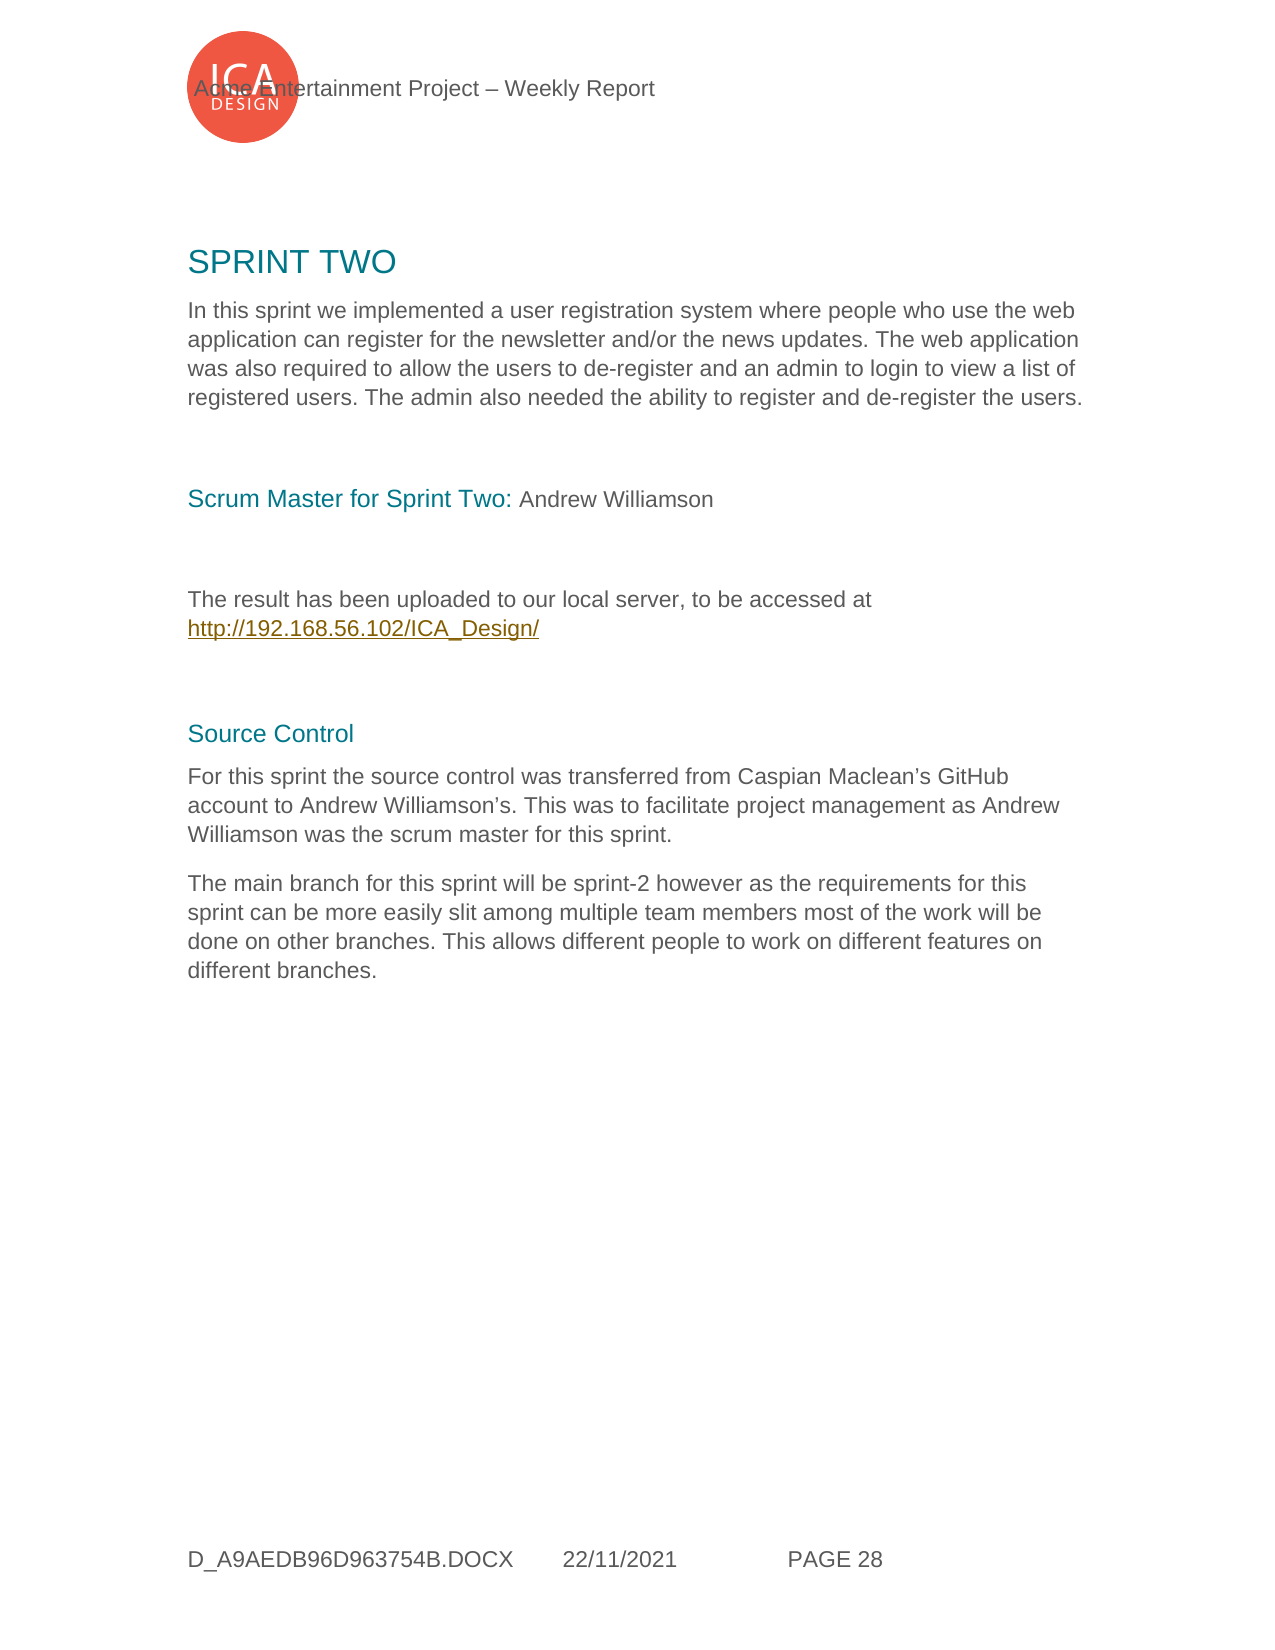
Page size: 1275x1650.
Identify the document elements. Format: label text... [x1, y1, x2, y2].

picture [187, 31, 299, 143]
subtitle Source Control [187, 718, 1087, 747]
text For this sprint the source control was transferred from Caspian Maclean’s GitHub account to Andrew Williamson’s. This was to facilitate project management as Andrew Williamson was the scrum master for this sprint. [187, 763, 1087, 847]
text The result has been uploaded to our local server, to be accessed at http://192.168.56.102/ICA_Design/ [187, 586, 1087, 641]
subtitle SPRINT TWO [187, 242, 1087, 281]
list Scrum Master for Sprint Two: Andrew Williamson [187, 484, 1087, 512]
text The main branch for this sprint will be sprint-2 however as the requirements for this sprint can be more easily slit among multiple team members most of the work will be done on other branches. This allows different people to work on different features on different branches. [187, 870, 1087, 983]
text In this sprint we implemented a user registration system where people who use the web application can register for the newsletter and/or the news updates. The web application was also required to allow the users to de-register and an admin to login to view a list of registered users. The admin also needed the ability to register and de-register the users. [187, 297, 1087, 410]
